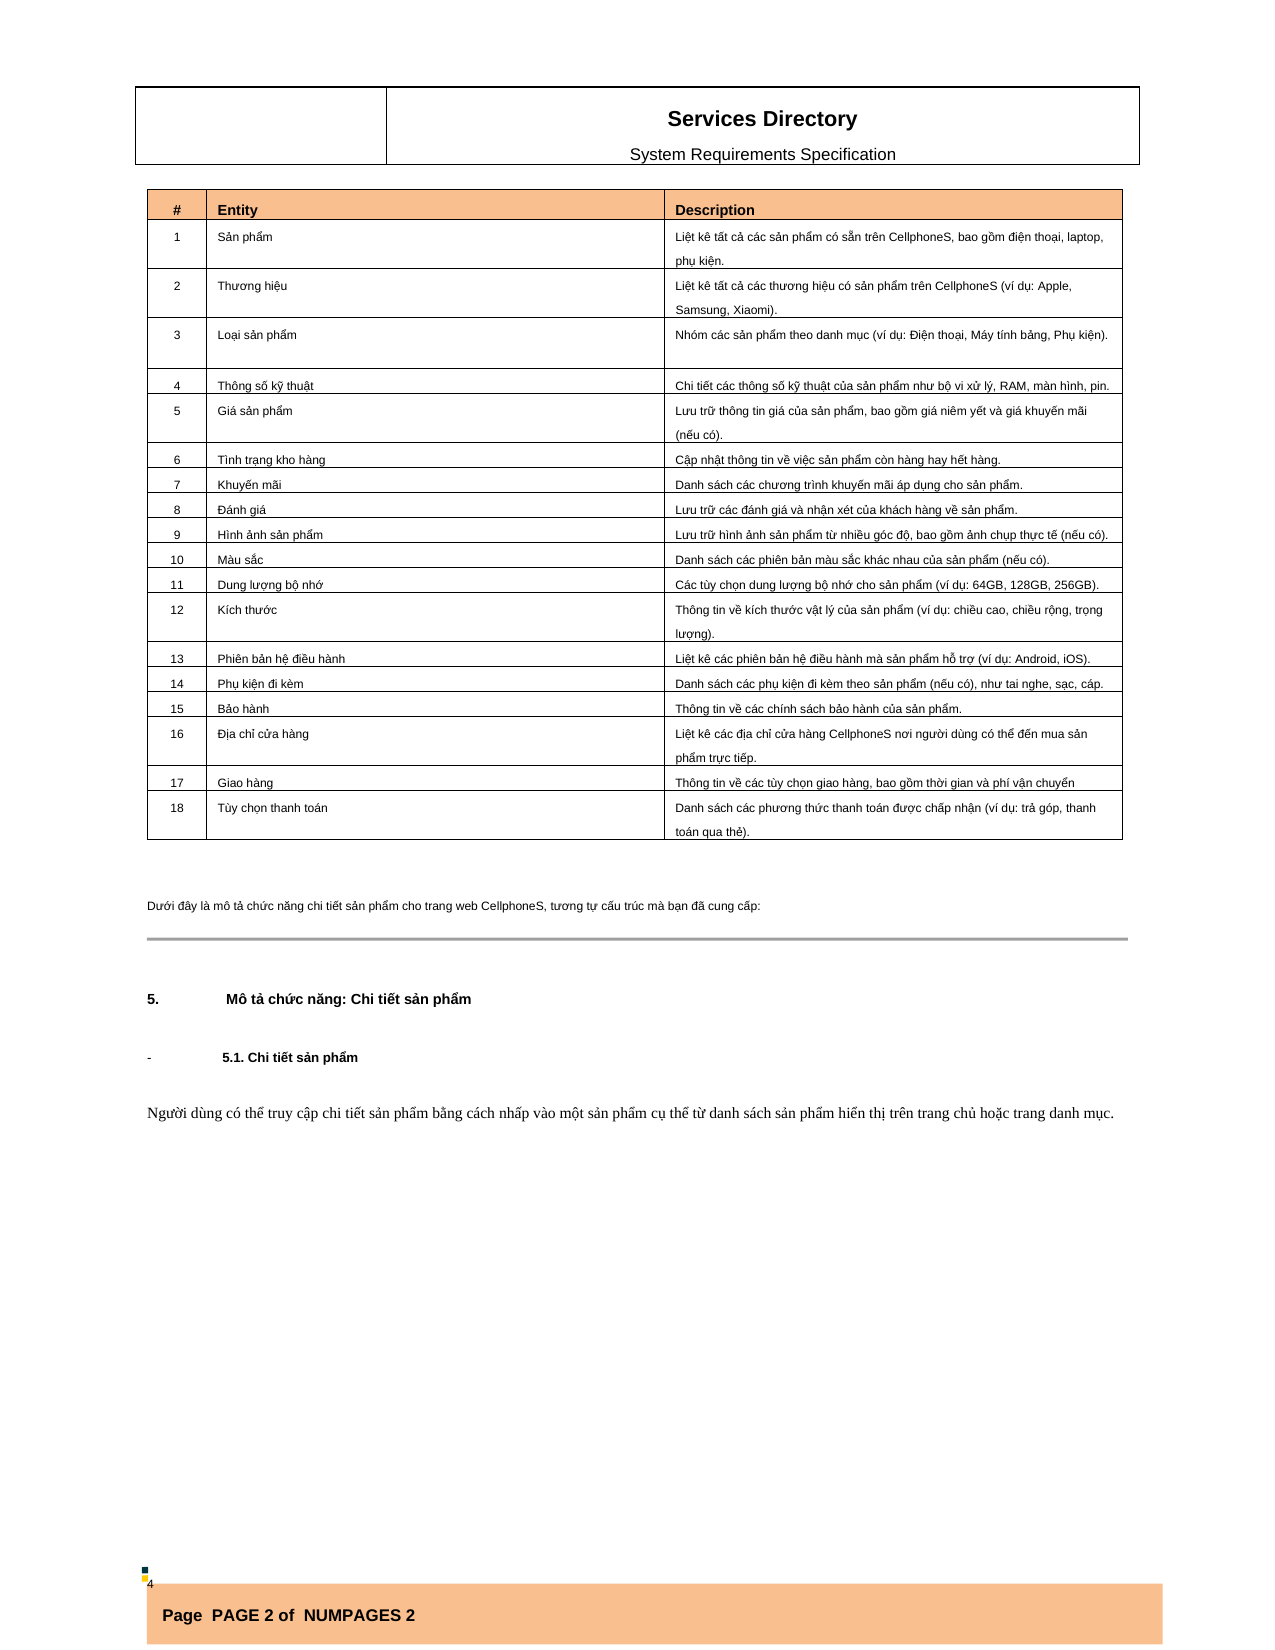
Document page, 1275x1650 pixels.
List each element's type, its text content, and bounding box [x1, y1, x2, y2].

table_cell Giao hàng [207, 766, 664, 790]
table_cell 4 [148, 369, 206, 393]
table_cell Sản phẩm [207, 220, 664, 268]
table_cell Thương hiệu [207, 269, 664, 317]
table_cell 6 [148, 443, 206, 467]
table_cell Thông tin về các chính sách bảo hành của sản phẩm. [665, 692, 1122, 716]
table_cell Liệt kê các phiên bản hệ điều hành mà sản phẩm hỗ trợ (ví dụ: Android, iOS). [665, 642, 1122, 666]
table_cell 7 [148, 468, 206, 492]
subtitle Mô tả chức năng: Chi tiết sản phẩm [147, 974, 1128, 1007]
table_cell Liệt kê tất cả các sản phẩm có sẵn trên CellphoneS, bao gồm điện thoại, laptop, phụ kiện. [665, 220, 1122, 268]
table_cell Địa chỉ cửa hàng [207, 717, 664, 765]
table_cell 16 [148, 717, 206, 765]
table_cell Phụ kiện đi kèm [207, 667, 664, 691]
table_cell Phiên bản hệ điều hành [207, 642, 664, 666]
table_cell 17 [148, 766, 206, 790]
table_cell Danh sách các phụ kiện đi kèm theo sản phẩm (nếu có), như tai nghe, sạc, cáp. [665, 667, 1122, 691]
table_cell Cập nhật thông tin về việc sản phẩm còn hàng hay hết hàng. [665, 443, 1122, 467]
table_cell Lưu trữ thông tin giá của sản phẩm, bao gồm giá niêm yết và giá khuyến mãi (nếu có). [665, 394, 1122, 442]
table_cell 12 [148, 593, 206, 641]
table_cell 11 [148, 568, 206, 592]
table_cell Thông tin về kích thước vật lý của sản phẩm (ví dụ: chiều cao, chiều rộng, trọng lượng). [665, 593, 1122, 641]
table_cell Thông tin về các tùy chọn giao hàng, bao gồm thời gian và phí vận chuyển [665, 766, 1122, 790]
table_cell Hình ảnh sản phẩm [207, 518, 664, 542]
table_cell 15 [148, 692, 206, 716]
table_cell 2 [148, 269, 206, 317]
table_header Description [665, 190, 1122, 219]
table_cell Danh sách các phiên bản màu sắc khác nhau của sản phẩm (nếu có). [665, 543, 1122, 567]
table_cell Bảo hành [207, 692, 664, 716]
text Dưới đây là mô tả chức năng chi tiết sản phẩm cho trang web CellphoneS, tương tự cấu trúc mà bạn đã cung cấp: [147, 889, 1128, 913]
table_cell 10 [148, 543, 206, 567]
table_cell Liệt kê tất cả các thương hiệu có sản phẩm trên CellphoneS (ví dụ: Apple, Samsung, Xiaomi). [665, 269, 1122, 317]
text Người dùng có thể truy cập chi tiết sản phẩm bằng cách nhấp vào một sản phẩm cụ thể từ danh sách sản phẩm hiển thị trên trang chủ hoặc trang danh mục. [147, 1091, 1128, 1122]
table_cell Danh sách các chương trình khuyến mãi áp dụng cho sản phẩm. [665, 468, 1122, 492]
table_cell Màu sắc [207, 543, 664, 567]
table_cell Dung lượng bộ nhớ [207, 568, 664, 592]
table_cell Tùy chọn thanh toán [207, 791, 664, 839]
table_cell 1 [148, 220, 206, 268]
table_cell 9 [148, 518, 206, 542]
table_cell 8 [148, 493, 206, 517]
table_header # [148, 190, 206, 219]
table_cell Khuyến mãi [207, 468, 664, 492]
table_cell Loại sản phẩm [207, 318, 664, 368]
table_cell 3 [148, 318, 206, 368]
table_header Entity [207, 190, 664, 219]
subtitle 5.1. Chi tiết sản phẩm [147, 1032, 1128, 1066]
table_cell 5 [148, 394, 206, 442]
table_cell Chi tiết các thông số kỹ thuật của sản phẩm như bộ vi xử lý, RAM, màn hình, pin. [665, 369, 1122, 393]
table_cell Liệt kê các địa chỉ cửa hàng CellphoneS nơi người dùng có thể đến mua sản phẩm trực tiếp. [665, 717, 1122, 765]
table_cell Thông số kỹ thuật [207, 369, 664, 393]
table_cell Tình trạng kho hàng [207, 443, 664, 467]
table_cell 14 [148, 667, 206, 691]
table_cell Giá sản phẩm [207, 394, 664, 442]
table_cell 18 [148, 791, 206, 839]
table_cell Nhóm các sản phẩm theo danh mục (ví dụ: Điện thoại, Máy tính bảng, Phụ kiện). [665, 318, 1122, 368]
table_cell Danh sách các phương thức thanh toán được chấp nhận (ví dụ: trả góp, thanh toán qua thẻ). [665, 791, 1122, 839]
table_cell Các tùy chọn dung lượng bộ nhớ cho sản phẩm (ví dụ: 64GB, 128GB, 256GB). [665, 568, 1122, 592]
table_cell Lưu trữ các đánh giá và nhận xét của khách hàng về sản phẩm. [665, 493, 1122, 517]
table_cell Lưu trữ hình ảnh sản phẩm từ nhiều góc độ, bao gồm ảnh chụp thực tế (nếu có). [665, 518, 1122, 542]
table_cell Kích thước [207, 593, 664, 641]
table_cell Đánh giá [207, 493, 664, 517]
table_cell 13 [148, 642, 206, 666]
